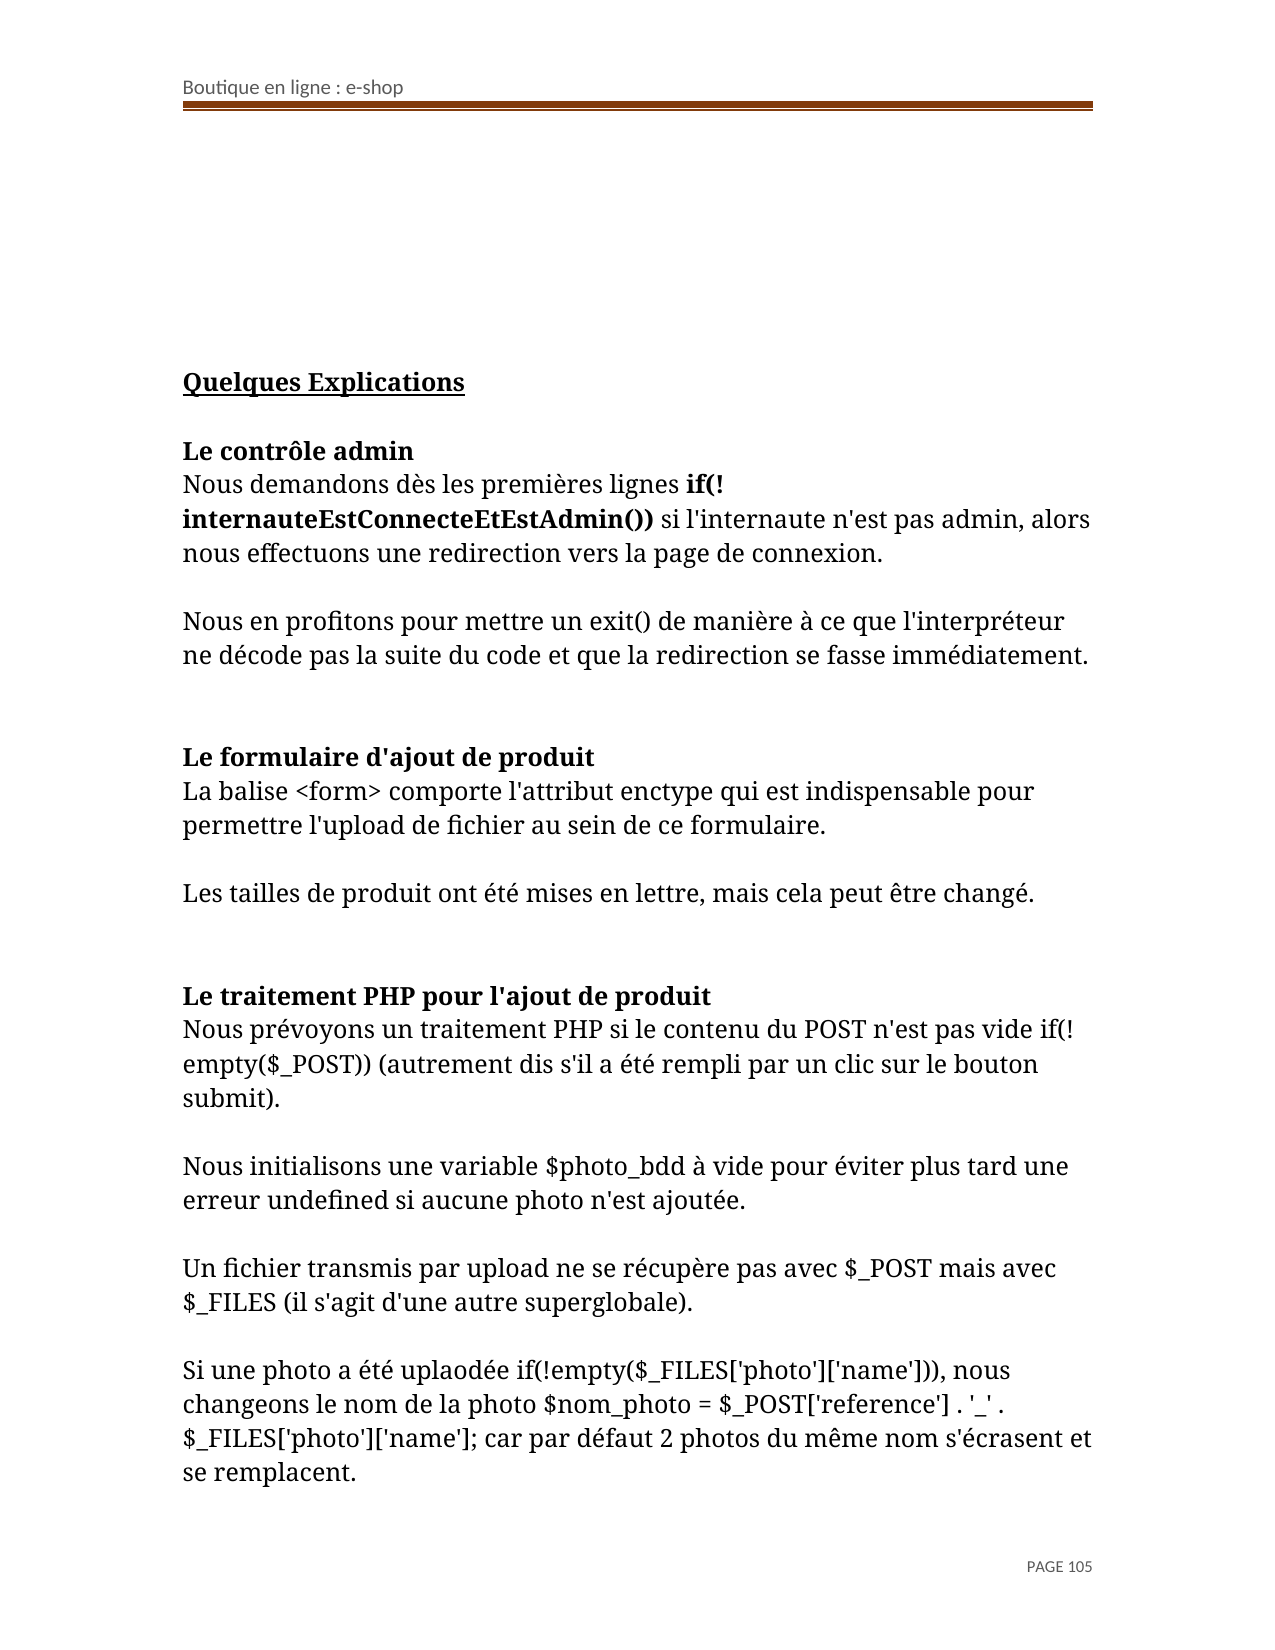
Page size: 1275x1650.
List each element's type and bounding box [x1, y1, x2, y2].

text [182, 331, 1093, 1489]
